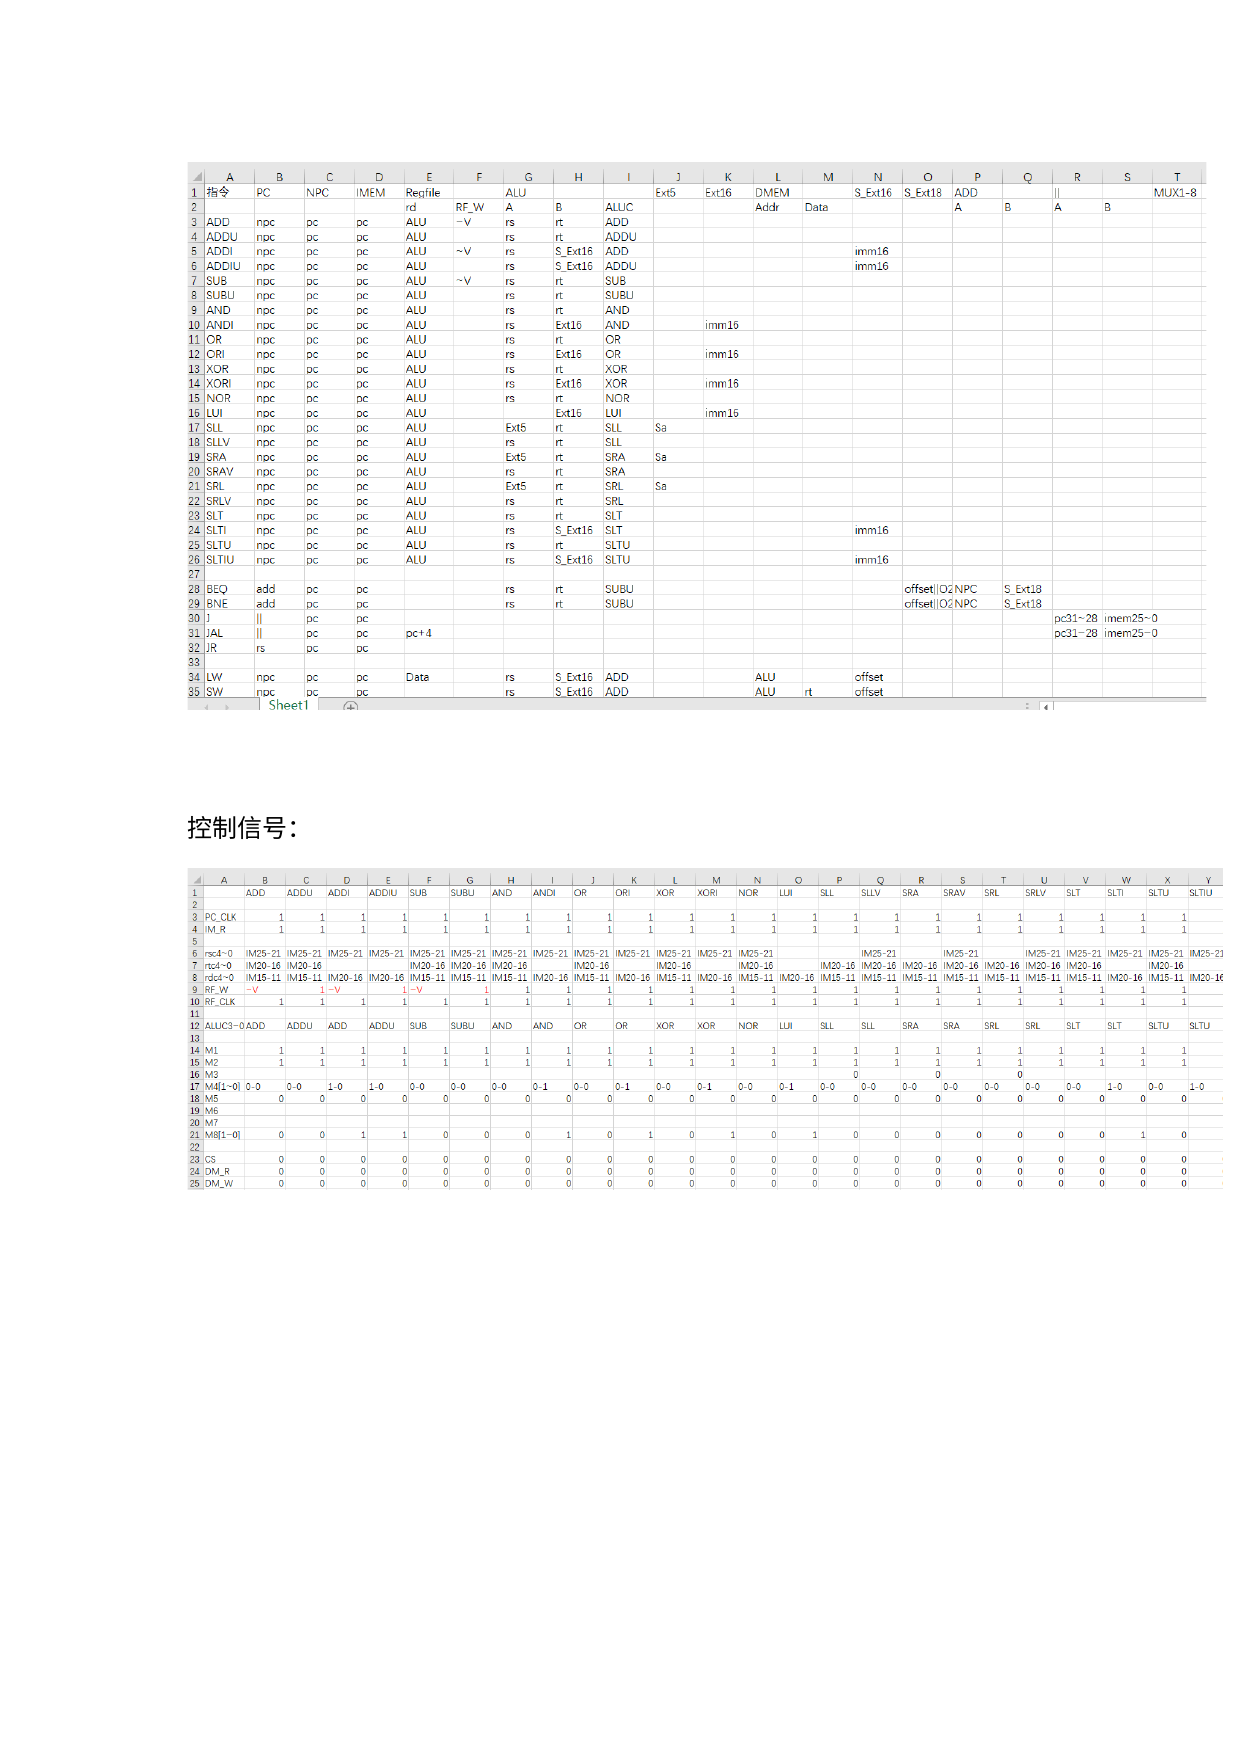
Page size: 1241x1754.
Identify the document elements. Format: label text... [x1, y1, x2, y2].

text 控制信号： [187, 794, 1053, 859]
picture [187, 868, 1223, 1190]
picture [187, 162, 1207, 710]
